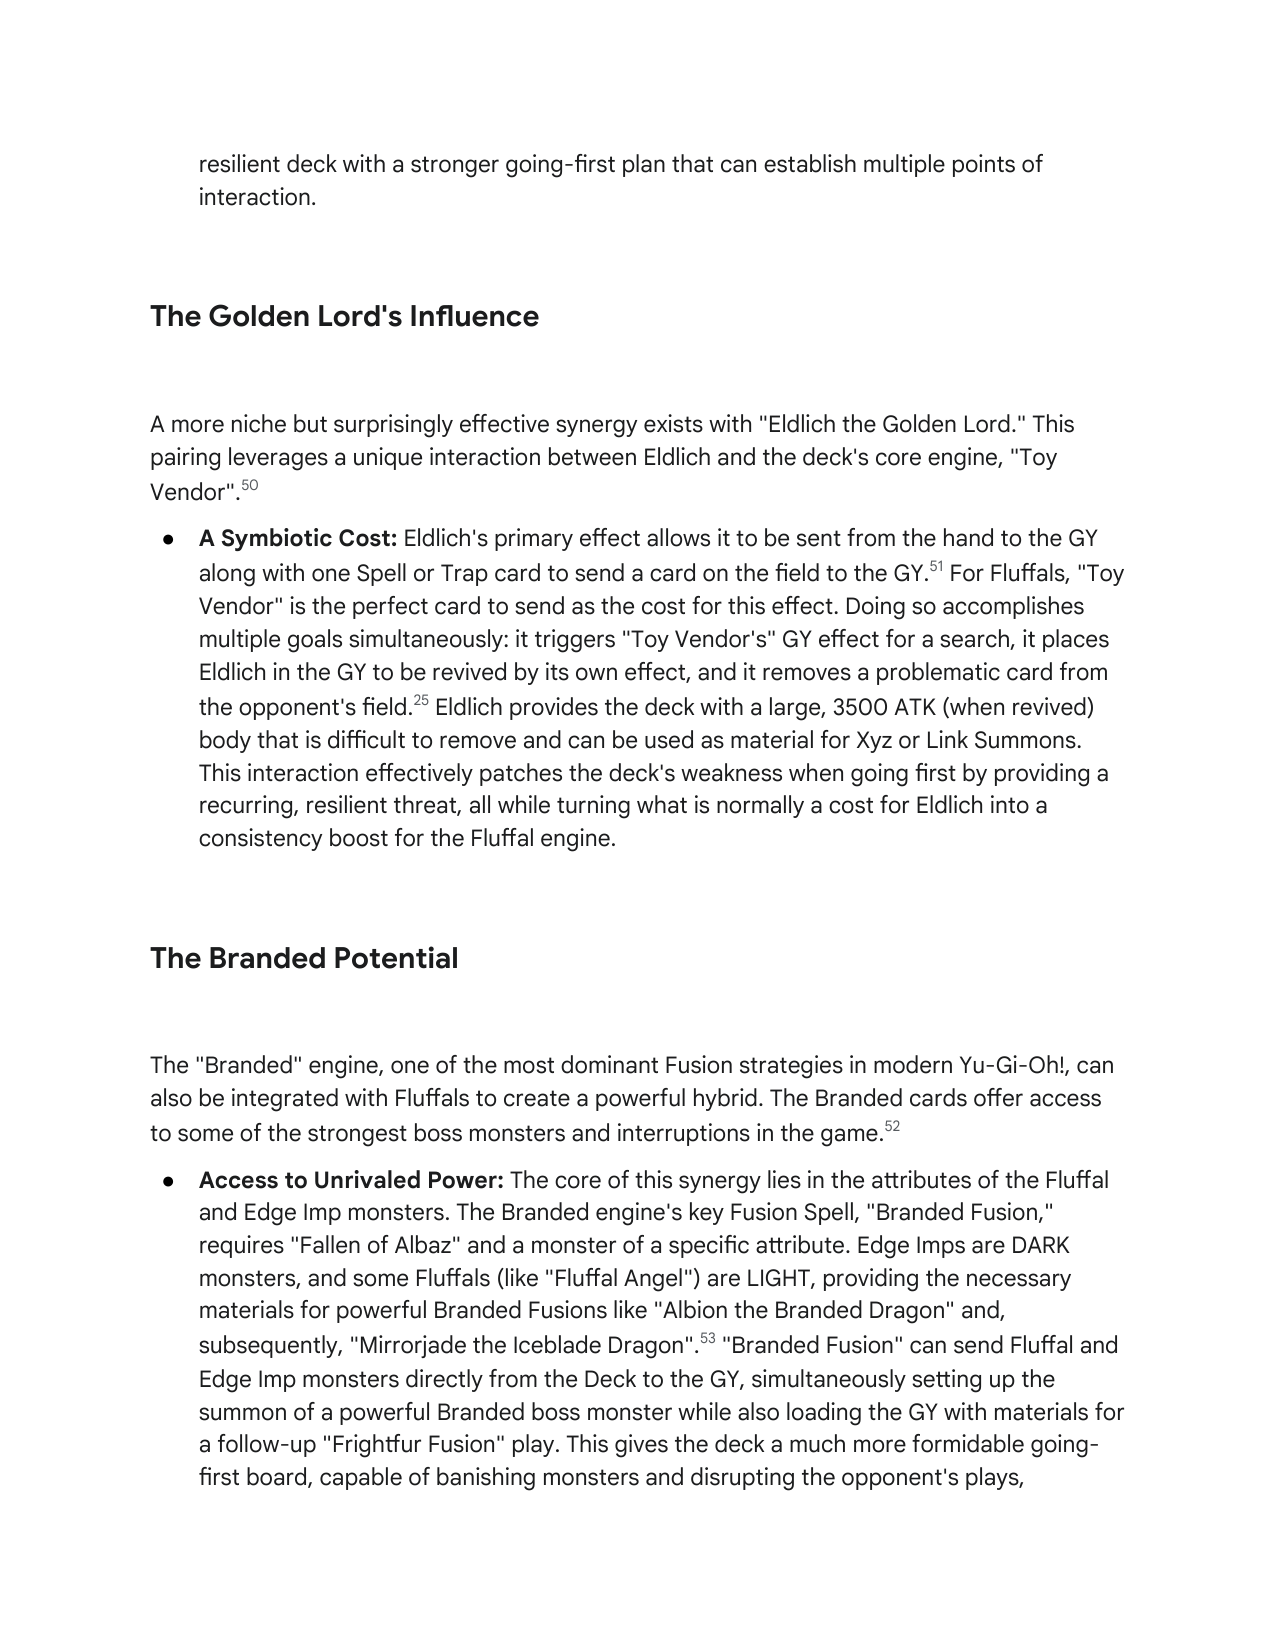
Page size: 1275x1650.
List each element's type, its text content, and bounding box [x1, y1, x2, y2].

list A Symbiotic Cost: Eldlich's primary effect allows it to be sent from the hand to the GY along with one Spell or Trap card to send a card on the field to the GY.51 For Fluffals, "Toy Vendor" is the perfect card to send as the cost for this effect. Doing so accomplishes multiple goals simultaneously: it triggers "Toy Vendor's" GY effect for a search, it places Eldlich in the GY to be revived by its own effect, and it removes a problematic card from the opponent's field.25 Eldlich provides the deck with a large, 3500 ATK (when revived) body that is difficult to remove and can be used as material for Xyz or Link Summons. This interaction effectively patches the deck's weakness when going first by providing a recurring, resilient threat, all while turning what is normally a cost for Eldlich into a consistency boost for the Fluffal engine. [161, 524, 1125, 853]
subtitle The Branded Potential [150, 940, 1125, 976]
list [161, 150, 1125, 211]
text A more niche but surprisingly effective synergy exists with "Eldlich the Golden Lord." This pairing leverages a unique interaction between Eldlich and the deck's core engine, "Toy Vendor".50 [150, 410, 1125, 507]
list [161, 1166, 1125, 1492]
text The "Branded" engine, one of the most dominant Fusion strategies in modern Yu-Gi-Oh!, can also be integrated with Fluffals to create a powerful hybrid. The Branded cards offer access to some of the strongest boss monsters and interruptions in the game.52 [150, 1052, 1125, 1149]
subtitle The Golden Lord's Influence [150, 298, 1125, 335]
